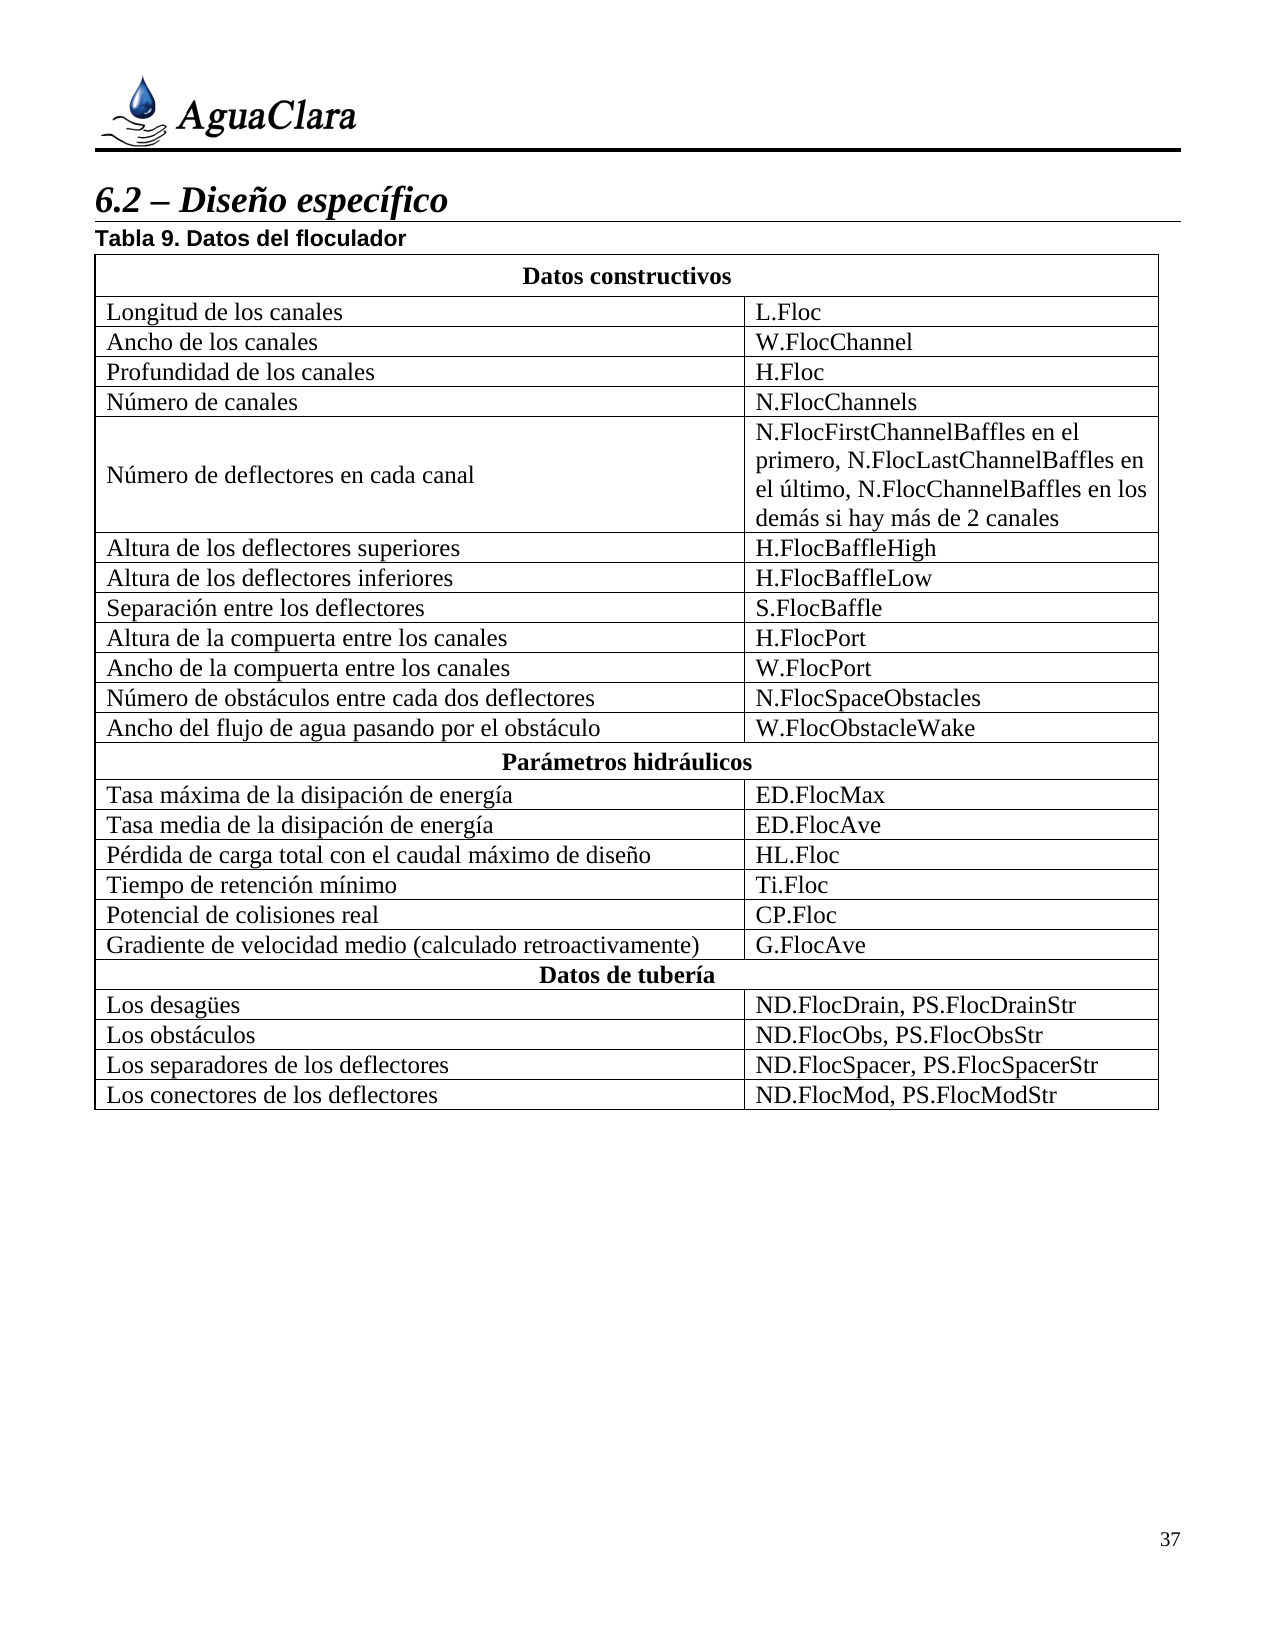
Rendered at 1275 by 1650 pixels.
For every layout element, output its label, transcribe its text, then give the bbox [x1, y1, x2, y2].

table_cell Longitud de los canales [96, 297, 744, 326]
table_cell H.FlocPort [745, 623, 1158, 652]
table_cell Ancho de la compuerta entre los canales [96, 653, 744, 682]
table_cell H.FlocBaffleLow [745, 563, 1158, 592]
table_cell Ti.Floc [745, 870, 1158, 899]
table_cell Gradiente de velocidad medio (calculado retroactivamente) [96, 930, 744, 959]
picture [94, 75, 373, 148]
table_cell Tasa máxima de la disipación de energía [96, 780, 744, 809]
table_cell Pérdida de carga total con el caudal máximo de diseño [96, 840, 744, 869]
table_cell Los conectores de los deflectores [96, 1080, 744, 1109]
table_cell HL.Floc [745, 840, 1158, 869]
subtitle – Diseño específico [94, 177, 1181, 222]
table_cell S.FlocBaffle [745, 593, 1158, 622]
table_cell Altura de la compuerta entre los canales [96, 623, 744, 652]
table_cell W.FlocObstacleWake [745, 713, 1158, 742]
table_cell ND.FlocSpacer, PS.FlocSpacerStr [745, 1050, 1158, 1079]
table_cell ED.FlocAve [745, 810, 1158, 839]
table_cell L.Floc [745, 297, 1158, 326]
table_cell Número de deflectores en cada canal [96, 417, 744, 532]
table_cell Los desagües [96, 990, 744, 1019]
table_cell Ancho de los canales [96, 327, 744, 356]
table_cell G.FlocAve [745, 930, 1158, 959]
table_cell Altura de los deflectores inferiores [96, 563, 744, 592]
table_cell Potencial de colisiones real [96, 900, 744, 929]
table_cell ND.FlocMod, PS.FlocModStr [745, 1080, 1158, 1109]
table_cell Ancho del flujo de agua pasando por el obstáculo [96, 713, 744, 742]
table_cell Número de obstáculos entre cada dos deflectores [96, 683, 744, 712]
table_header Datos constructivos [96, 255, 1158, 296]
table_cell W.FlocPort [745, 653, 1158, 682]
table_cell Tiempo de retención mínimo [96, 870, 744, 899]
table_cell ED.FlocMax [745, 780, 1158, 809]
table_cell Los obstáculos [96, 1020, 744, 1049]
table_cell CP.Floc [745, 900, 1158, 929]
text Tabla 9. Datos del floculador [94, 225, 1181, 251]
table_cell Tasa media de la disipación de energía [96, 810, 744, 839]
table_cell Separación entre los deflectores [96, 593, 744, 622]
table_cell Los separadores de los deflectores [96, 1050, 744, 1079]
table_cell H.Floc [745, 357, 1158, 386]
table_cell W.FlocChannel [745, 327, 1158, 356]
table_cell N.FlocChannels [745, 387, 1158, 416]
table_cell N.FlocFirstChannelBaffles en el primero, N.FlocLastChannelBaffles en el último, N.FlocChannelBaffles en los demás si hay más de 2 canales [745, 417, 1158, 532]
table_cell Profundidad de los canales [96, 357, 744, 386]
table_cell N.FlocSpaceObstacles [745, 683, 1158, 712]
table_cell H.FlocBaffleHigh [745, 533, 1158, 562]
table_cell ND.FlocObs, PS.FlocObsStr [745, 1020, 1158, 1049]
table_cell Número de canales [96, 387, 744, 416]
table_cell Parámetros hidráulicos [96, 743, 1158, 779]
table_cell Datos de tubería [96, 960, 1158, 989]
table_cell ND.FlocDrain, PS.FlocDrainStr [745, 990, 1158, 1019]
table_cell Altura de los deflectores superiores [96, 533, 744, 562]
